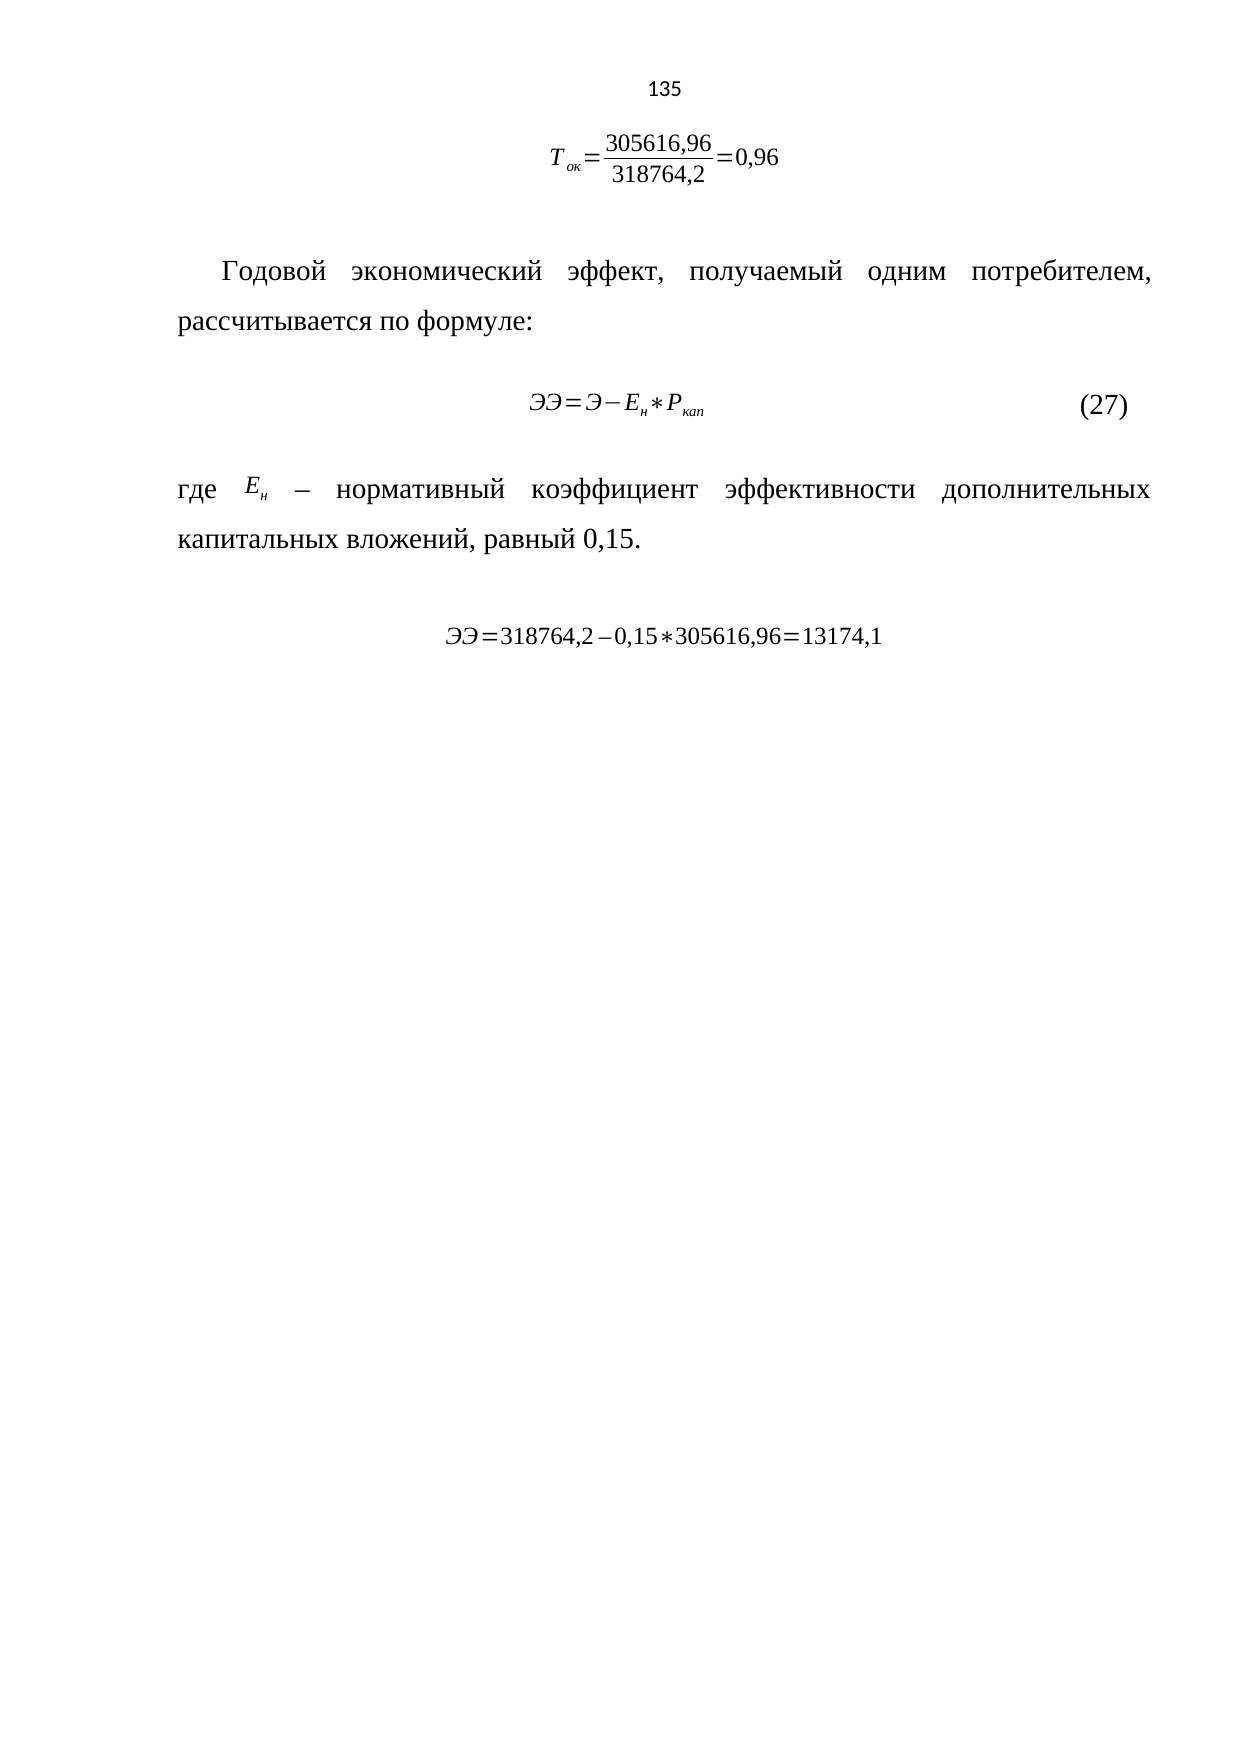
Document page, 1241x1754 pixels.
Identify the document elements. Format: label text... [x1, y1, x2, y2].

text где – нормативный коэффициент эффективности дополнительных капитальных вложений, равный 0,15. [177, 471, 1152, 555]
text Годовой экономический эффект, получаемый одним потребителем, рассчитывается по формуле: [177, 253, 1152, 337]
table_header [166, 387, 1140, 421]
